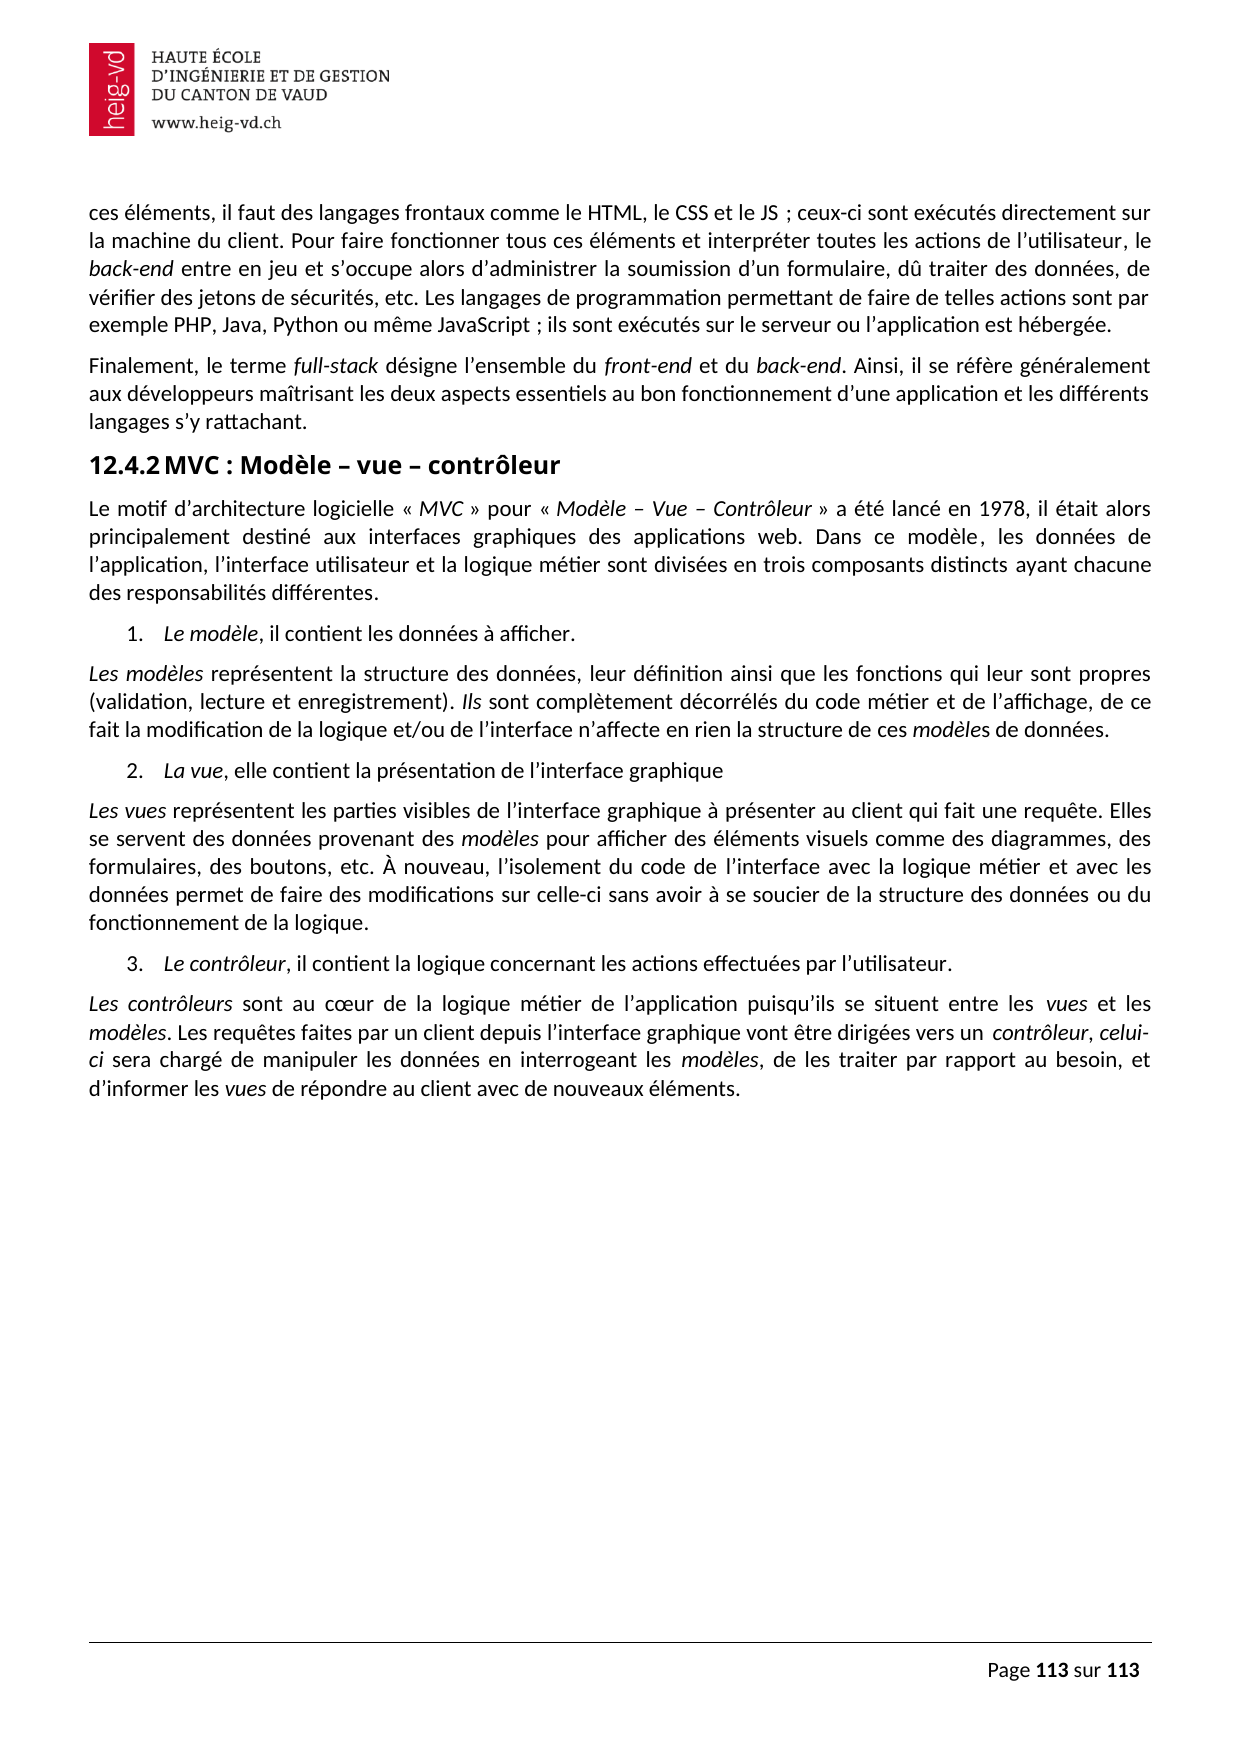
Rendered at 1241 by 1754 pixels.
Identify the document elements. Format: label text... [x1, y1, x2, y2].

subtitle MVC : Modèle – vue – contrôleur [89, 448, 1152, 482]
list Le modèle, il contient les données à afficher. [126, 619, 1152, 647]
text Finalement, le terme full-stack désigne l’ensemble du front-end et du back-end. Ainsi, il se réfère généralement aux développeurs maîtrisant les deux aspects essentiels au bon fonctionnement d’une application et les différents langages s’y rattachant. [89, 351, 1152, 435]
text Les vues représentent les parties visibles de l’interface graphique à présenter au client qui fait une requête. Elles se servent des données provenant des modèles pour afficher des éléments visuels comme des diagrammes, des formulaires, des boutons, etc. À nouveau, l’isolement du code de l’interface avec la logique métier et avec les données permet de faire des modifications sur celle-ci sans avoir à se soucier de la structure des données ou du fonctionnement de la logique. [89, 796, 1152, 937]
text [89, 198, 1152, 339]
text Les modèles représentent la structure des données, leur définition ainsi que les fonctions qui leur sont propres (validation, lecture et enregistrement). Ils sont complètement décorrélés du code métier et de l’affichage, de ce fait la modification de la logique et/ou de l’interface n’affecte en rien la structure de ces modèles de données. [89, 659, 1152, 743]
picture [89, 43, 389, 136]
list Le contrôleur, il contient la logique concernant les actions effectuées par l’utilisateur. [126, 949, 1152, 977]
list La vue, elle contient la présentation de l’interface graphique [126, 756, 1152, 784]
text Le motif d’architecture logicielle « MVC » pour « Modèle – Vue – Contrôleur » a été lancé en 1978, il était alors principalement destiné aux interfaces graphiques des applications web. Dans ce modèle, les données de l’application, l’interface utilisateur et la logique métier sont divisées en trois composants distincts ayant chacune des responsabilités différentes. [89, 494, 1152, 606]
text Les contrôleurs sont au cœur de la logique métier de l’application puisqu’ils se situent entre les vues et les modèles. Les requêtes faites par un client depuis l’interface graphique vont être dirigées vers un contrôleur, celui-ci sera chargé de manipuler les données en interrogeant les modèles, de les traiter par rapport au besoin, et d’informer les vues de répondre au client avec de nouveaux éléments. [89, 989, 1152, 1102]
